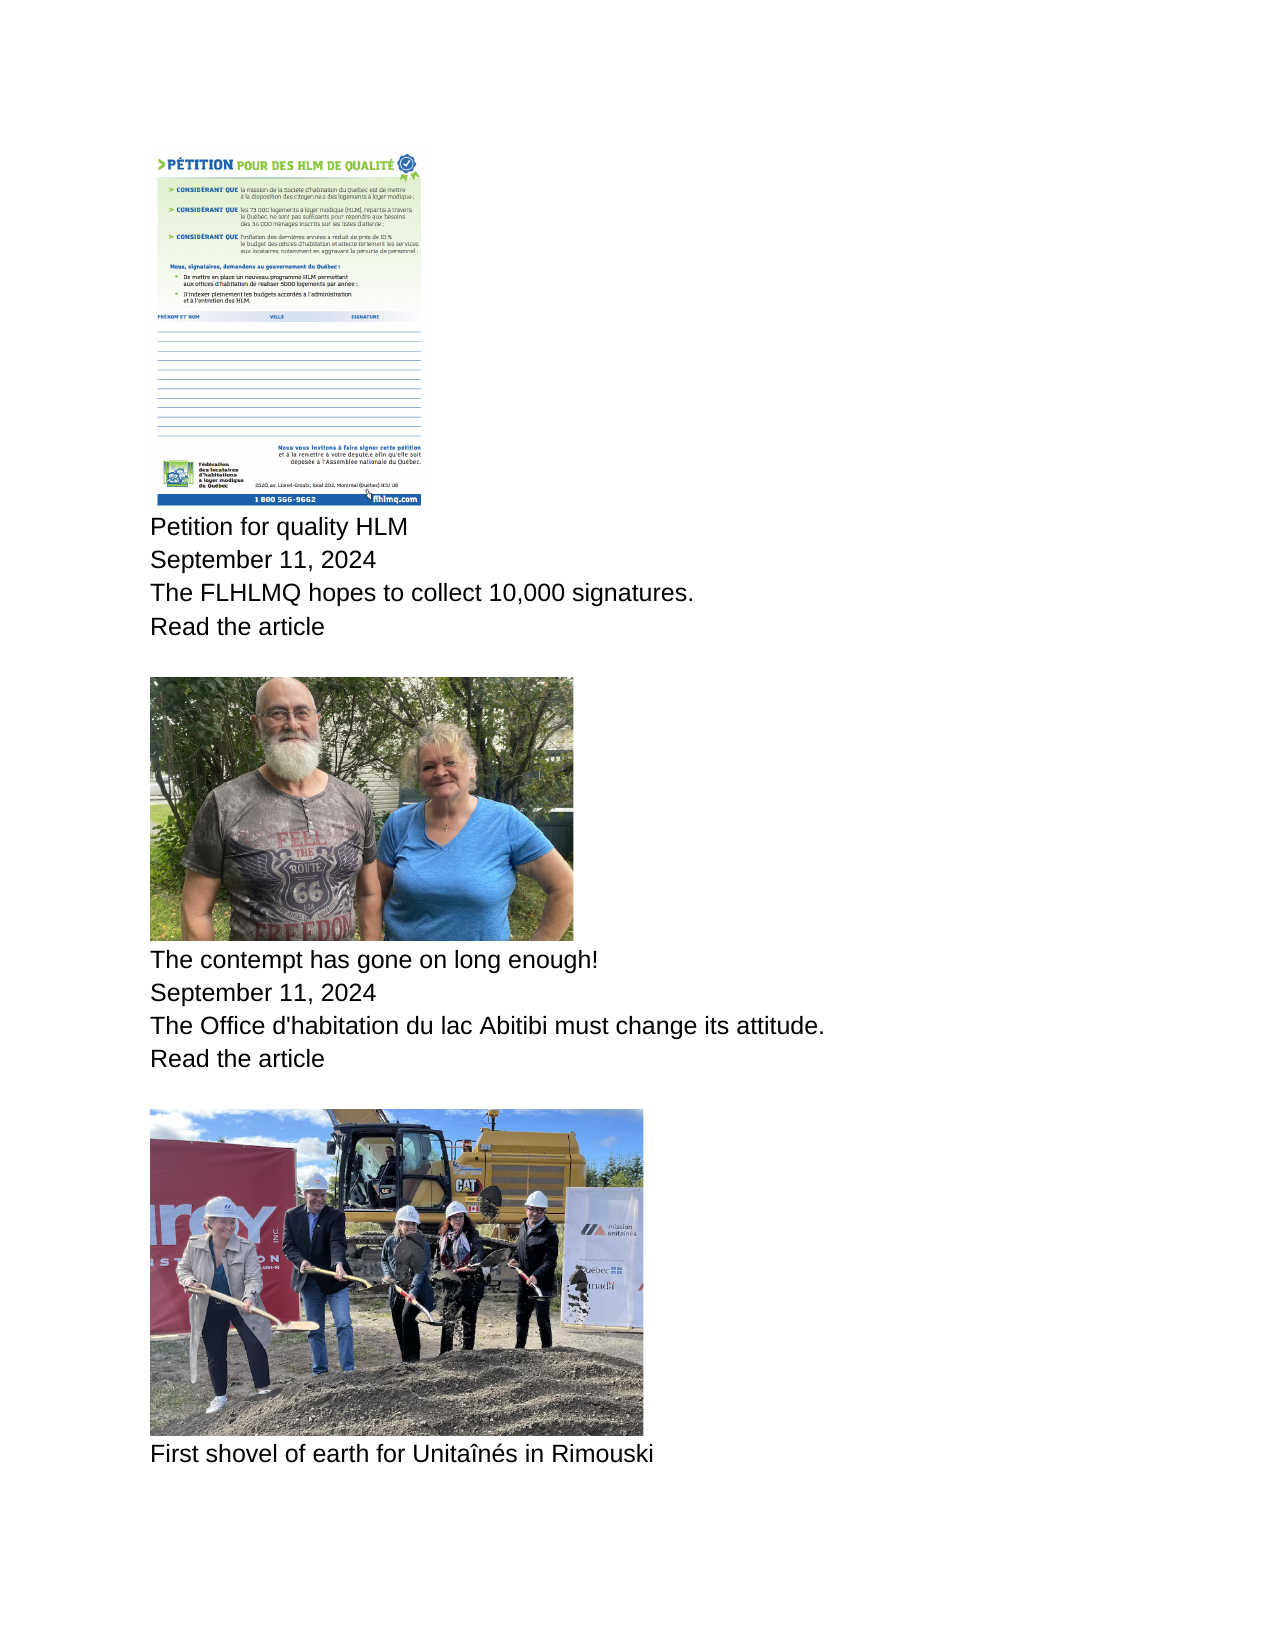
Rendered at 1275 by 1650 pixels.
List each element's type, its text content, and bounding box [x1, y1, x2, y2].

text Read the article [150, 611, 1125, 640]
text First shovel of earth for Unitaînés in Rimouski [150, 1439, 1125, 1468]
text Petition for quality HLM [150, 512, 1125, 541]
text The contempt has gone on long enough! [150, 944, 1125, 973]
text September 11, 2024 [150, 978, 1125, 1006]
picture [150, 1109, 644, 1436]
picture [150, 150, 427, 509]
text September 11, 2024 [150, 545, 1125, 574]
text Read the article [150, 1044, 1125, 1072]
text The Office d'habitation du lac Abitibi must change its attitude. [150, 1011, 1125, 1039]
picture [150, 677, 574, 941]
text The FLHLMQ hopes to collect 10,000 signatures. [150, 578, 1125, 607]
